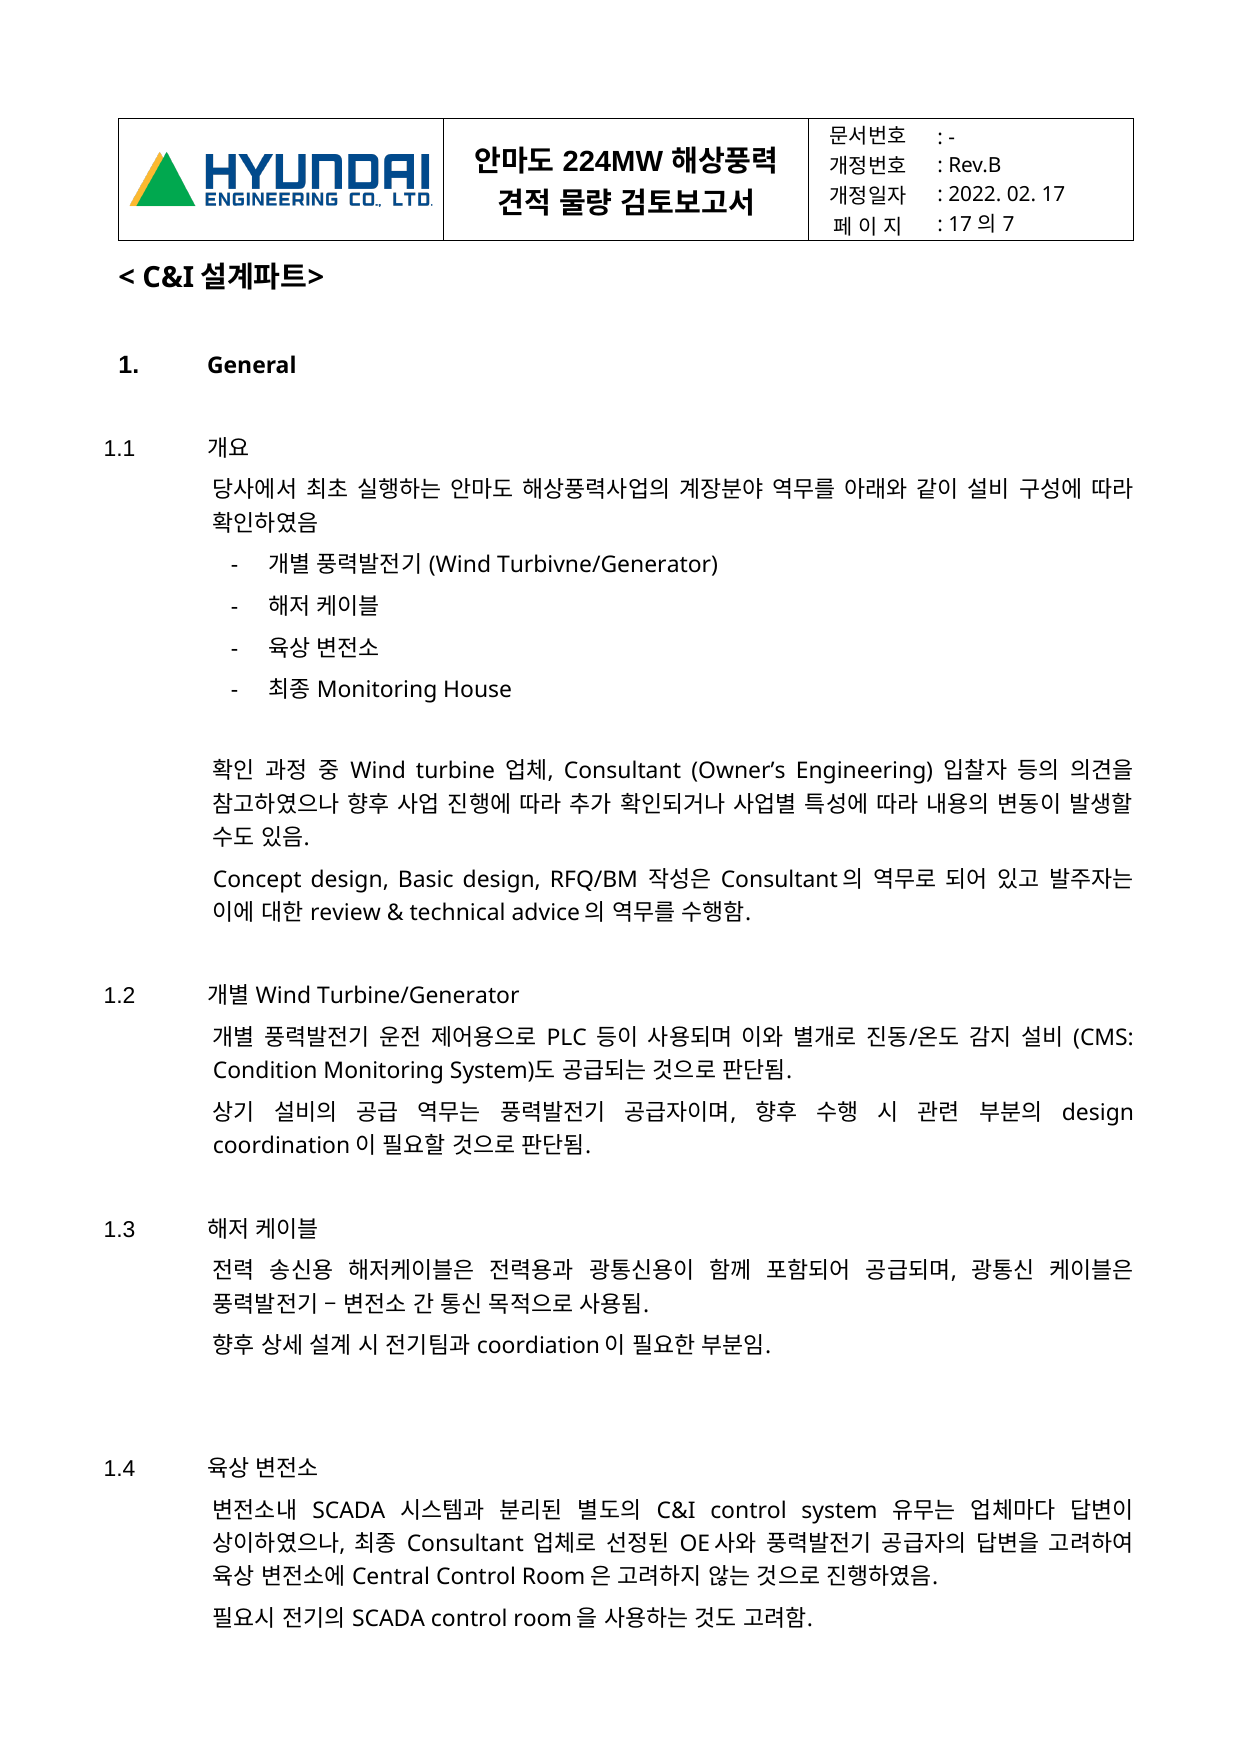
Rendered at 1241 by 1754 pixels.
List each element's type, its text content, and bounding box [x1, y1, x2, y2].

text 상기 설비의 공급 역무는 풍력발전기 공급자이며, 향후 수행 시 관련 부분의 design coordination이 필요할 것으로 판단됨. [213, 1094, 1134, 1161]
list 해저 케이블 [231, 588, 1134, 621]
text 변전소내 SCADA 시스템과 분리된 별도의 C&I control system 유무는 업체마다 답변이 상이하였으나, 최종 Consultant 업체로 선정된 OE사와 풍력발전기 공급자의 답변을 고려하여 육상 변전소에 Central Control Room은 고려하지 않는 것으로 진행하였음. [213, 1492, 1134, 1592]
list 최종 Monitoring House [231, 671, 1134, 704]
text 전력 송신용 해저케이블은 전력용과 광통신용이 함께 포함되어 공급되며, 광통신 케이블은 풍력발전기 – 변전소 간 통신 목적으로 사용됨. [213, 1252, 1134, 1319]
list 개요 [103, 430, 1134, 463]
list 해저 케이블 [103, 1211, 1134, 1244]
text Concept design, Basic design, RFQ/BM 작성은 Consultant의 역무로 되어 있고 발주자는 이에 대한 review & technical advice의 역무를 수행함. [213, 861, 1134, 927]
text 확인 과정 중 Wind turbine 업체, Consultant (Owner’s Engineering) 입찰자 등의 의견을 참고하였으나 향후 사업 진행에 따라 추가 확인되거나 사업별 특성에 따라 내용의 변동이 발생할 수도 있음. [213, 752, 1134, 852]
list General [118, 346, 1134, 380]
text 필요시 전기의 SCADA control room을 사용하는 것도 고려함. [213, 1600, 1134, 1633]
text 개별 풍력발전기 운전 제어용으로 PLC 등이 사용되며 이와 별개로 진동/온도 감지 설비 (CMS: Condition Monitoring System)도 공급되는 것으로 판단됨. [213, 1019, 1134, 1086]
picture [129, 150, 433, 210]
list 개별 풍력발전기 (Wind Turbivne/Generator) [231, 546, 1134, 579]
list 육상 변전소 [103, 1450, 1134, 1483]
list 개별 Wind Turbine/Generator [103, 977, 1134, 1011]
text 당사에서 최초 실행하는 안마도 해상풍력사업의 계장분야 역무를 아래와 같이 설비 구성에 따라 확인하였음 [213, 471, 1134, 538]
text < C&I설계파트> [118, 254, 1134, 296]
list 육상 변전소 [231, 629, 1134, 663]
text 향후 상세 설계 시 전기팀과 coordiation이 필요한 부분임. [213, 1327, 1134, 1360]
